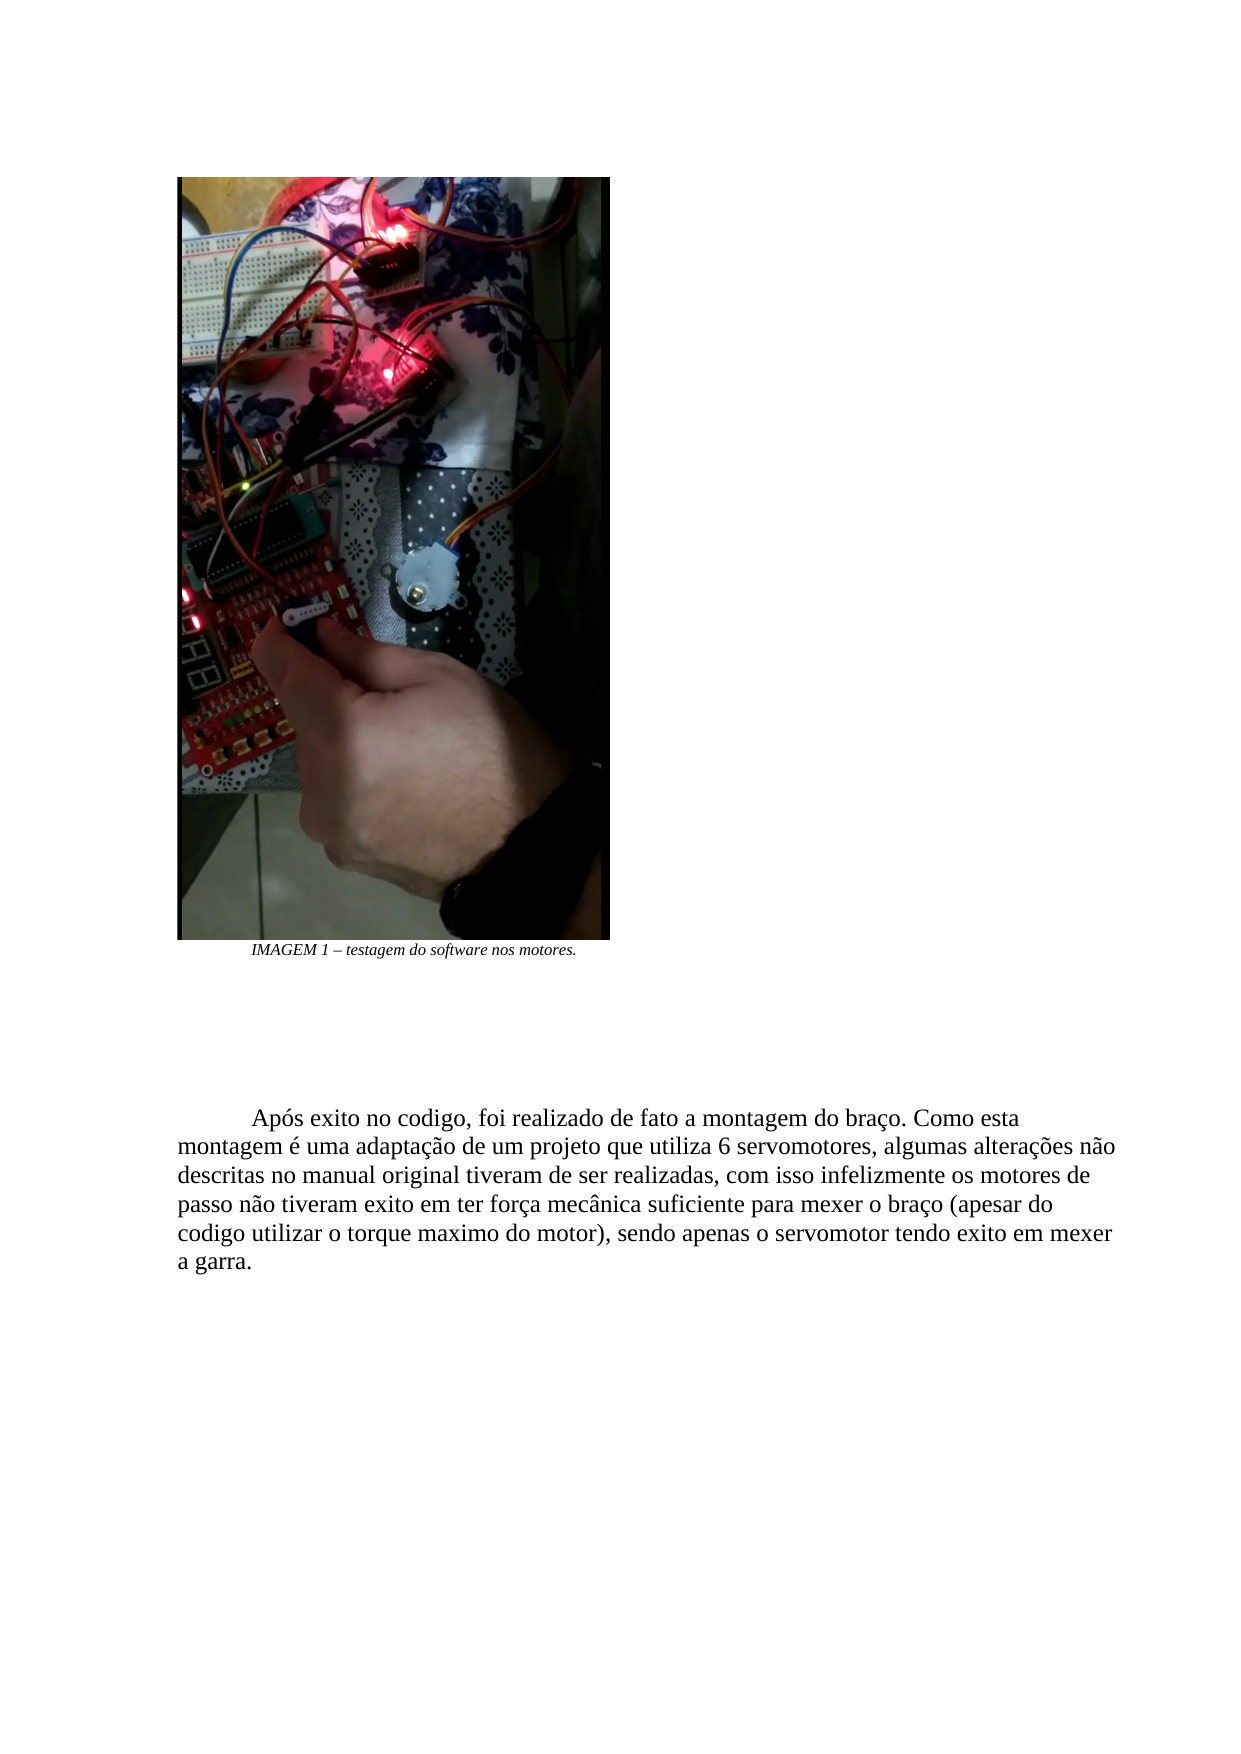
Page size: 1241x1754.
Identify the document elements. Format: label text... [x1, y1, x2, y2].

picture [177, 177, 610, 940]
text IMAGEM 1 – testagem do software nos motores. [177, 940, 1122, 959]
text Após exito no codigo, foi realizado de fato a montagem do braço. Como esta montagem é uma adaptação de um projeto que utiliza 6 servomotores, algumas alterações não descritas no manual original tiveram de ser realizadas, com isso infelizmente os motores de passo não tiveram exito em ter força mecânica suficiente para mexer o braço (apesar do codigo utilizar o torque maximo do motor), sendo apenas o servomotor tendo exito em mexer a garra. [177, 1103, 1122, 1275]
